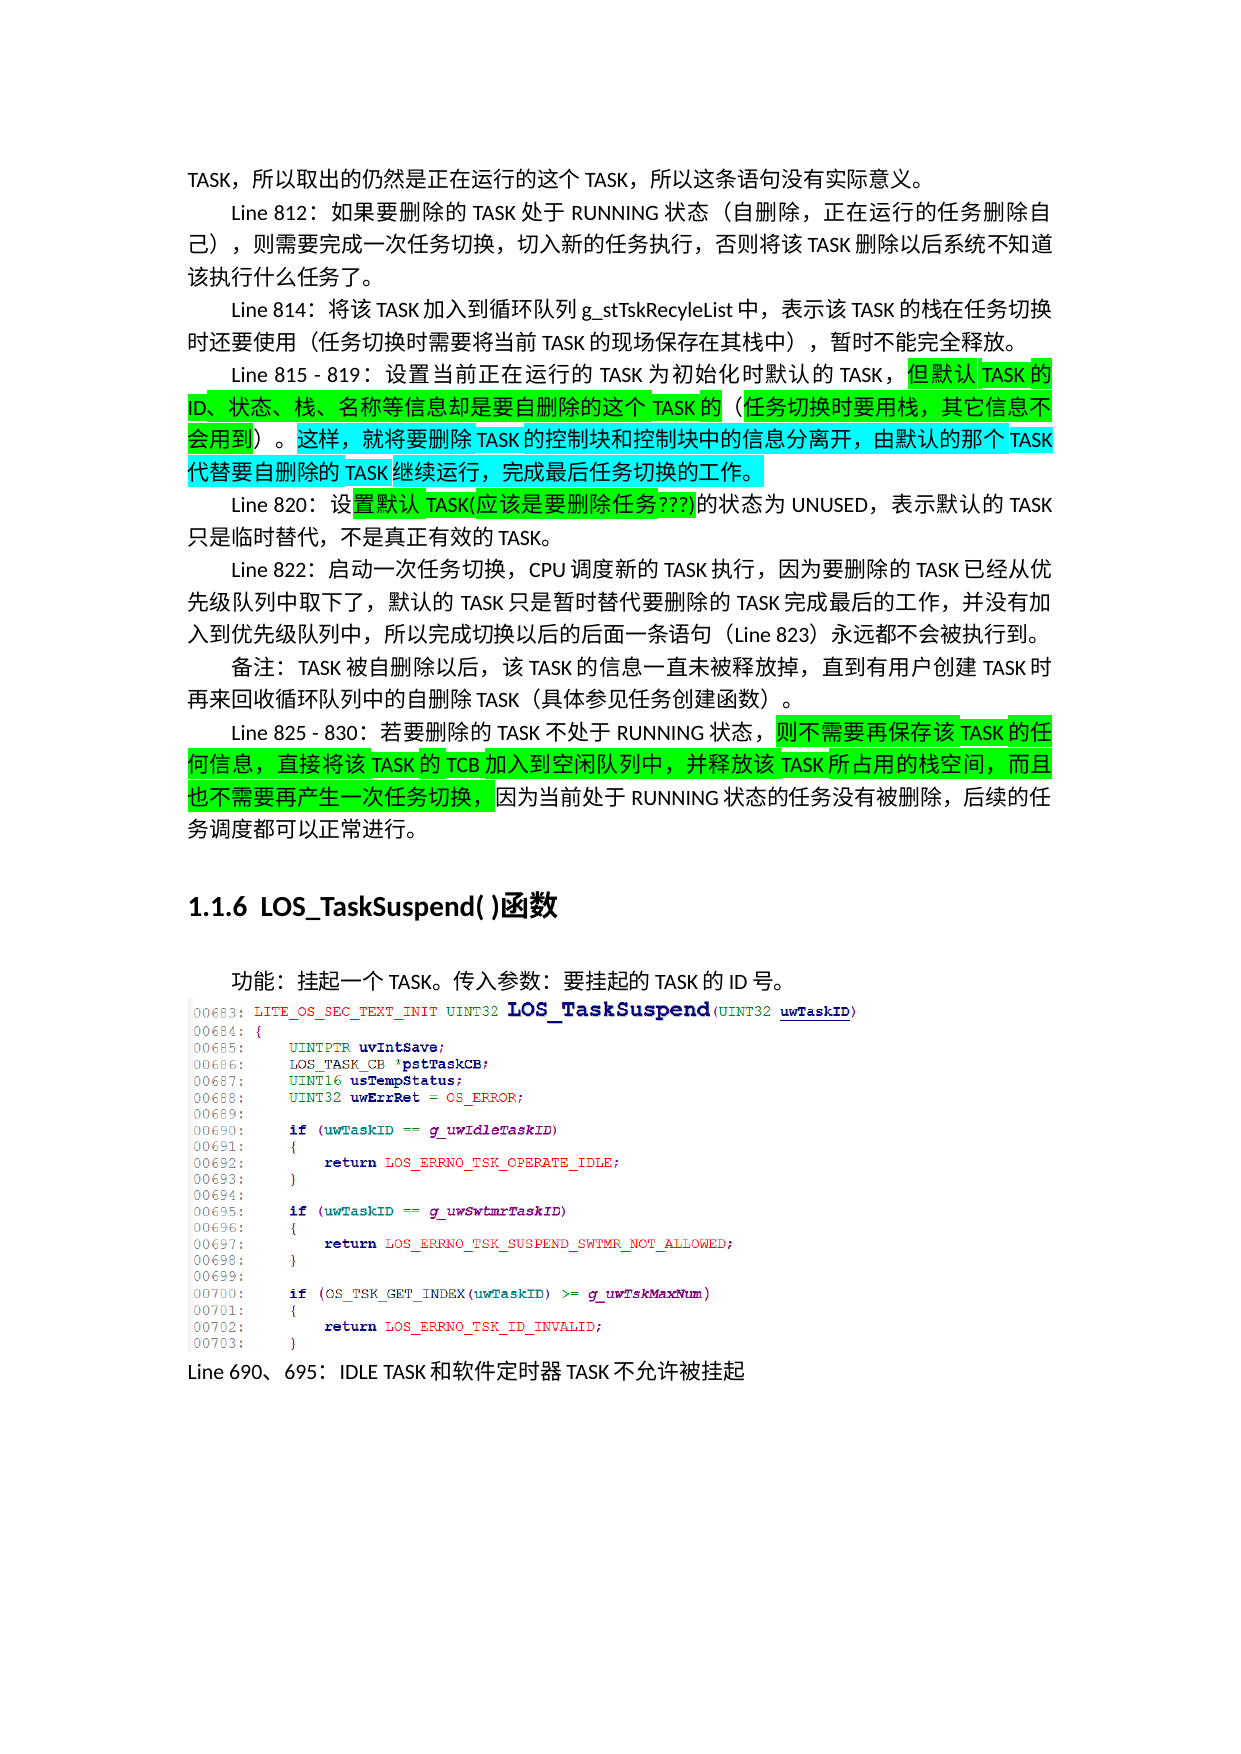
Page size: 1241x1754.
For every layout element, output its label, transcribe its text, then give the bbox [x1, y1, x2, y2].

text Line 815 - 819：设置当前正在运行的TASK为初始化时默认的TASK，但默认TASK的ID、状态、栈、名称等信息却是要自删除的这个TASK的（任务切换时要用栈，其它信息不会用到）。这样，就将要删除TASK的控制块和控制块中的信息分离开，由默认的那个TASK代替要自删除的TASK继续运行，完成最后任务切换的工作。 [187, 357, 1053, 487]
text 备注：TASK被自删除以后，该TASK的信息一直未被释放掉，直到有用户创建TASK时再来回收循环队列中的自删除TASK（具体参见任务创建函数）。 [187, 649, 1053, 714]
subtitle 1.1.6 LOS_TaskSuspend( )函数 [187, 872, 1053, 937]
text 功能：挂起一个TASK。传入参数：要挂起的TASK的ID号。 [187, 964, 1053, 996]
text Line 822：启动一次任务切换，CPU调度新的TASK执行，因为要删除的TASK已经从优先级队列中取下了，默认的TASK只是暂时替代要删除的TASK完成最后的工作，并没有加入到优先级队列中，所以完成切换以后的后面一条语句（Line 823）永远都不会被执行到。 [187, 552, 1053, 649]
text Line 820：设置默认TASK(应该是要删除任务???)的状态为UNUSED，表示默认的TASK只是临时替代，不是真正有效的TASK。 [187, 487, 1053, 552]
picture [187, 998, 1052, 1352]
text Line 825 - 830：若要删除的TASK不处于RUNNING状态，则不需要再保存该TASK的任何信息，直接将该TASK的TCB加入到空闲队列中，并释放该TASK所占用的栈空间，而且也不需要再产生一次任务切换，因为当前处于RUNNING状态的任务没有被删除，后续的任务调度都可以正常进行。 [187, 714, 1053, 844]
text Line 814：将该TASK加入到循环队列g_stTskRecyleList中，表示该TASK的栈在任务切换时还要使用（任务切换时需要将当前TASK的现场保存在其栈中），暂时不能完全释放。 [187, 292, 1053, 357]
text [187, 162, 1053, 194]
text Line 812：如果要删除的TASK处于RUNNING状态（自删除，正在运行的任务删除自己），则需要完成一次任务切换，切入新的任务执行，否则将该TASK删除以后系统不知道该执行什么任务了。 [187, 194, 1053, 292]
